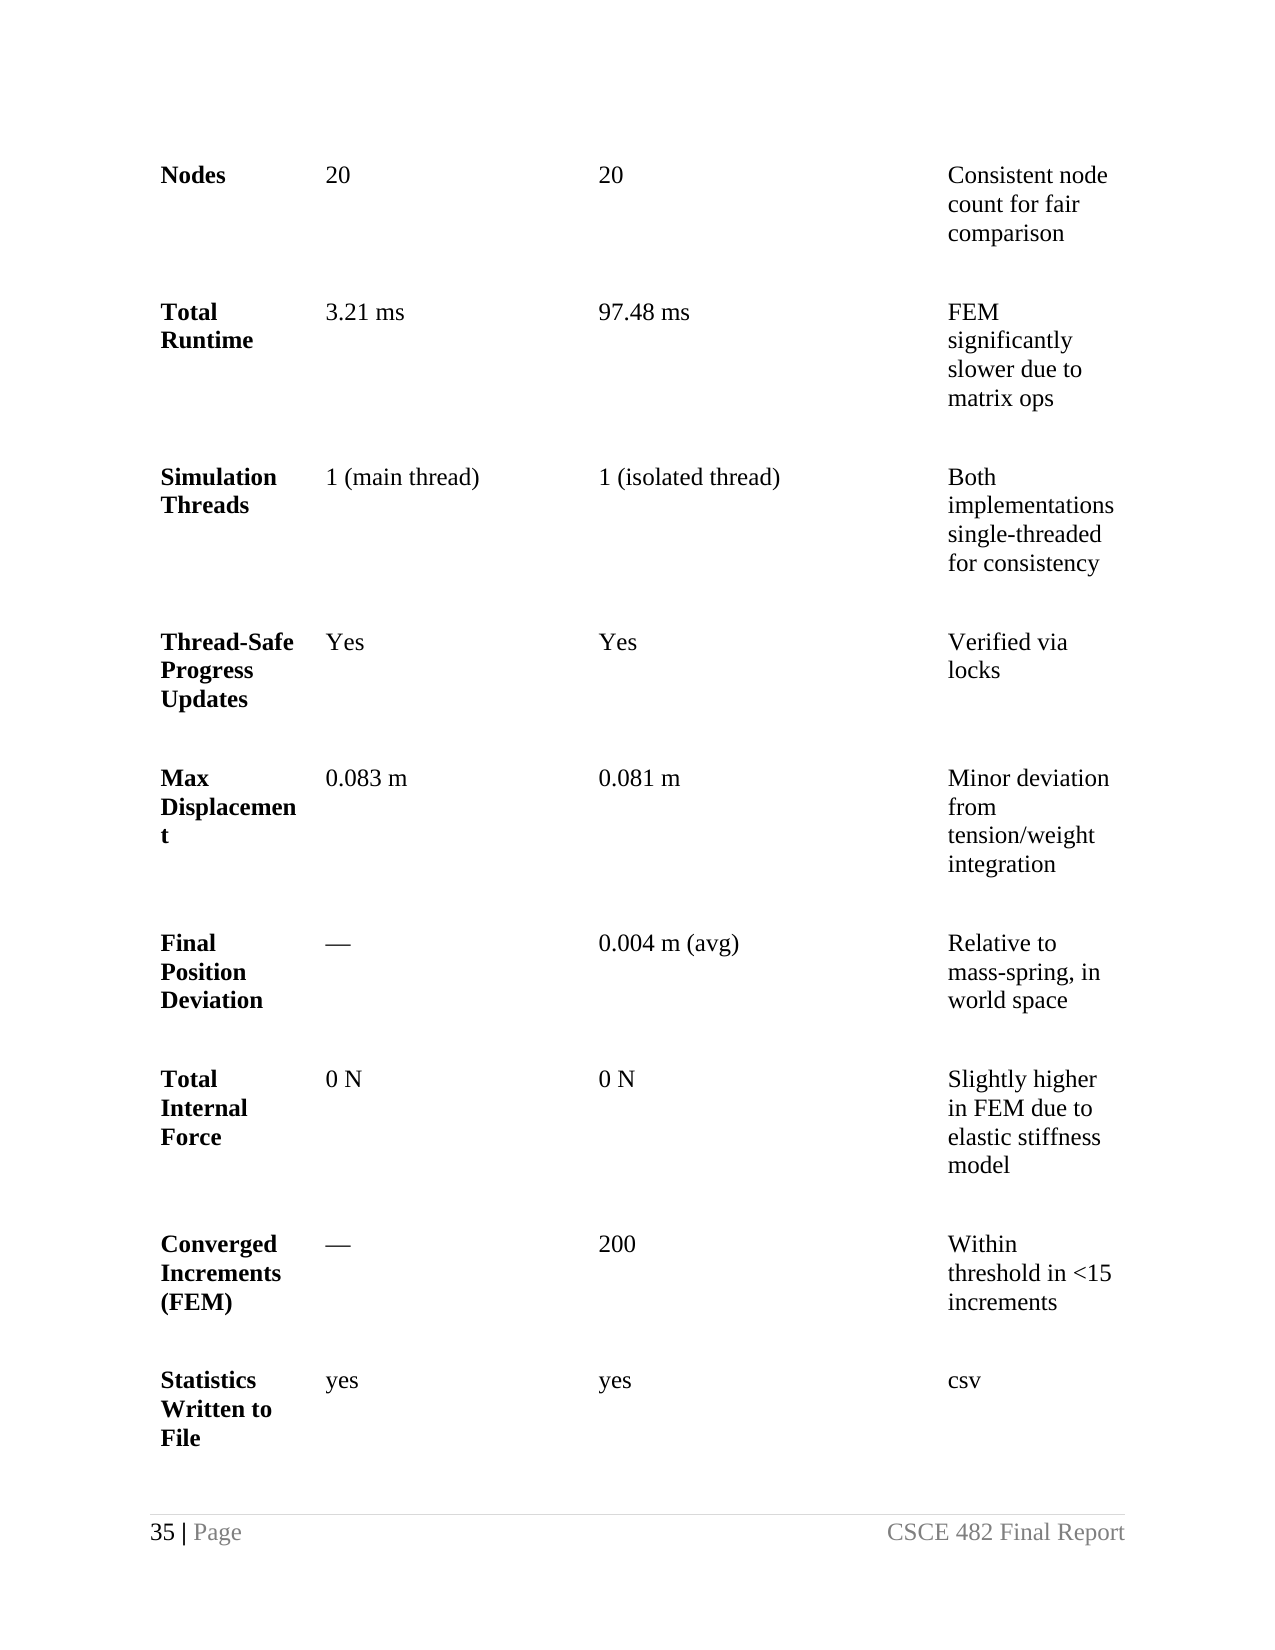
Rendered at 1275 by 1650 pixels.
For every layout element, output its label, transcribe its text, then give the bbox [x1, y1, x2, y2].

table_cell 20 [588, 150, 937, 286]
table_cell Total Runtime [150, 286, 315, 451]
table_cell Simulation Threads [150, 451, 315, 616]
table_cell 3.21 ms [315, 286, 588, 451]
table_cell 1 (main thread) [315, 451, 588, 616]
table_cell 1 (isolated thread) [588, 451, 937, 616]
table_cell Verified via locks [937, 616, 1125, 752]
table_cell csv [937, 1355, 1125, 1491]
table_cell Yes [315, 616, 588, 752]
table_cell Consistent node count for fair comparison [937, 150, 1125, 286]
table_cell Statistics Written to File [150, 1355, 315, 1491]
table_cell Slightly higher in FEM due to elastic stiffness model [937, 1054, 1125, 1219]
table_cell Minor deviation from tension/weight integration [937, 753, 1125, 917]
table_cell — [315, 918, 588, 1054]
table_cell FEM significantly slower due to matrix ops [937, 286, 1125, 451]
table_cell Converged Increments (FEM) [150, 1219, 315, 1355]
table_cell Max Displacement [150, 753, 315, 917]
table_cell Both implementations single-threaded for consistency [937, 451, 1125, 616]
table_cell yes [315, 1355, 588, 1491]
table_cell Nodes [150, 150, 315, 286]
table_cell yes [588, 1355, 937, 1491]
table_cell 20 [315, 150, 588, 286]
table_cell Thread-Safe Progress Updates [150, 616, 315, 752]
table_cell Relative to mass-spring, in world space [937, 918, 1125, 1054]
table_cell Within threshold in <15 increments [937, 1219, 1125, 1355]
table_cell 97.48 ms [588, 286, 937, 451]
table_cell 0 N [315, 1054, 588, 1219]
table_cell Total Internal Force [150, 1054, 315, 1219]
table_cell — [315, 1219, 588, 1355]
table_cell 0.004 m (avg) [588, 918, 937, 1054]
table_cell 200 [588, 1219, 937, 1355]
table_cell 0.083 m [315, 753, 588, 917]
table_cell Final Position Deviation [150, 918, 315, 1054]
table_cell 0 N [588, 1054, 937, 1219]
table_cell Yes [588, 616, 937, 752]
table_cell 0.081 m [588, 753, 937, 917]
